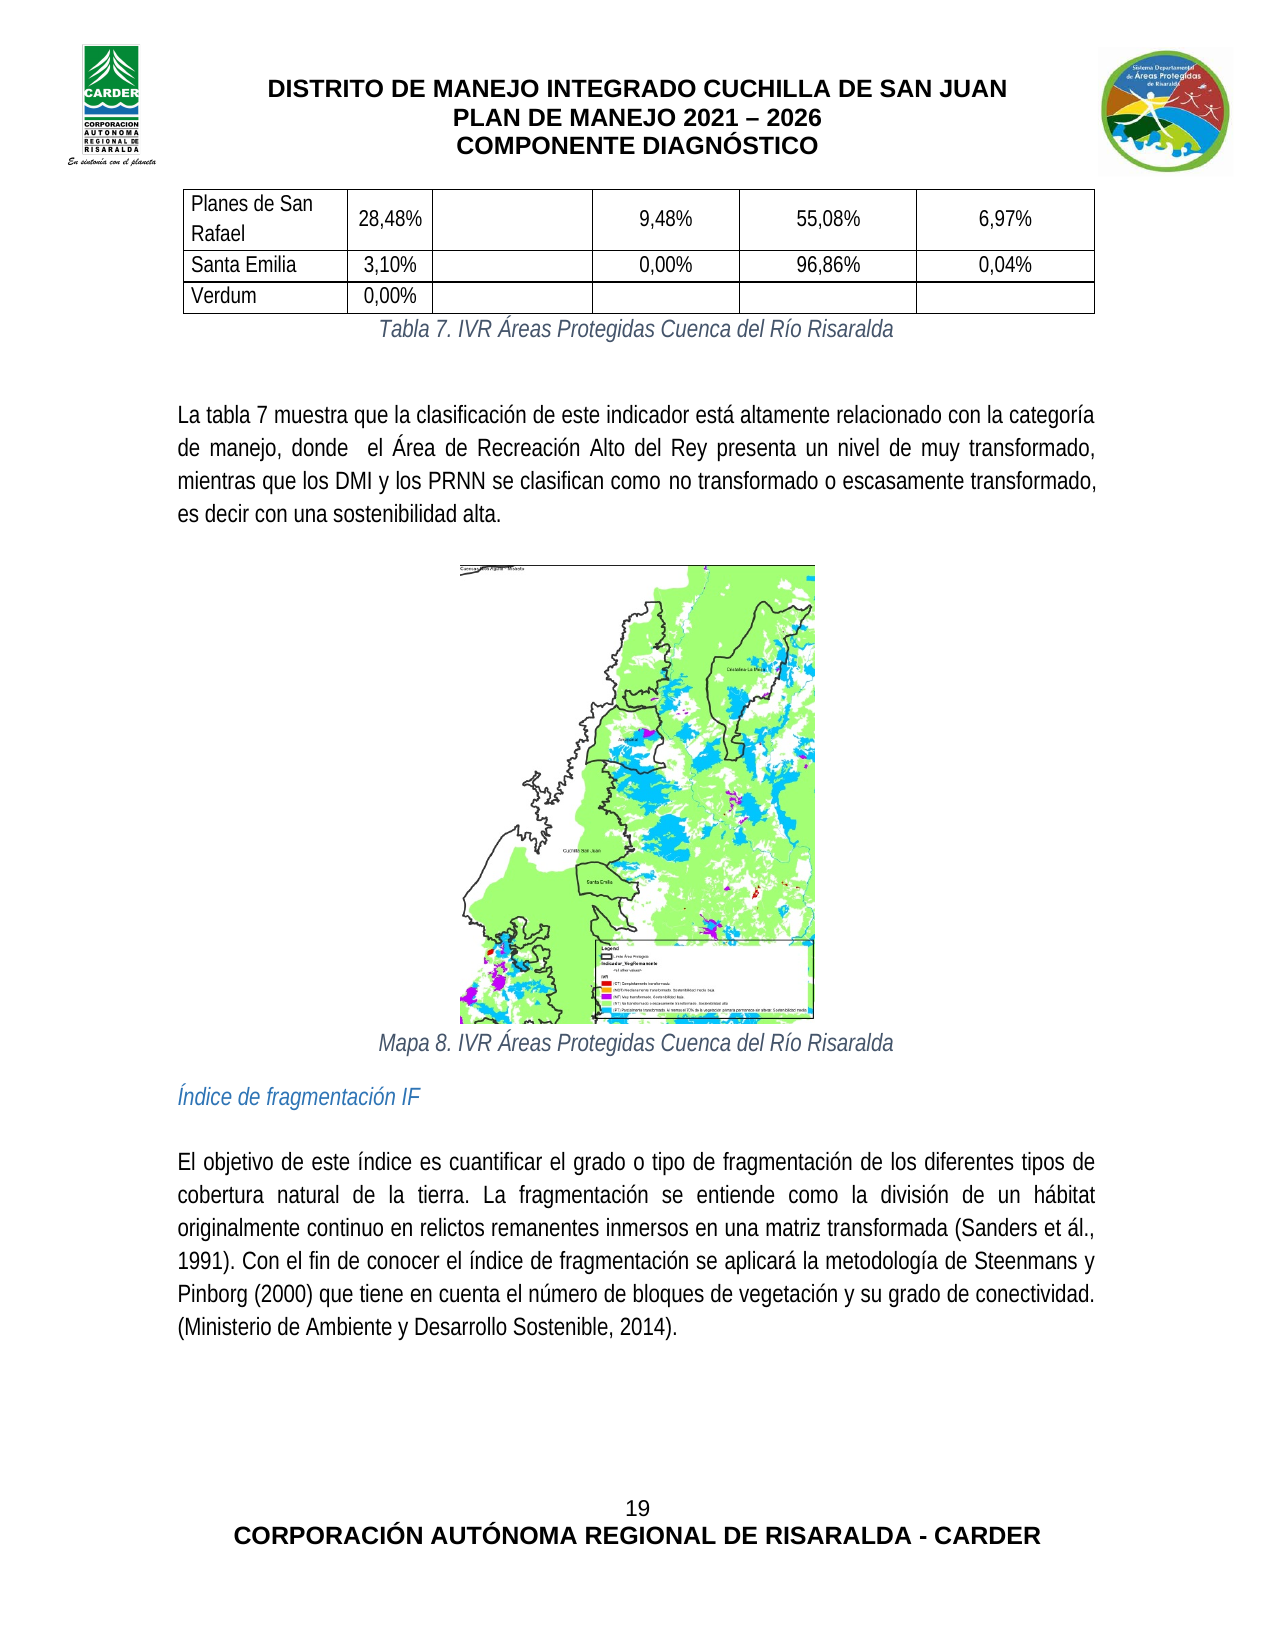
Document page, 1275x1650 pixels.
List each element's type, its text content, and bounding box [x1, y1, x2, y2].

picture [1097, 47, 1234, 177]
picture [62, 37, 162, 176]
table_cell 0,00% [348, 283, 432, 313]
table_cell 0,00% [593, 251, 739, 281]
table_cell [740, 283, 916, 313]
table_cell Verdum [184, 283, 347, 313]
table_cell 96,86% [740, 251, 916, 281]
table_cell [433, 251, 592, 281]
subtitle Índice de fragmentación IF [177, 1082, 1098, 1110]
table_cell Planes de San Rafael [184, 190, 347, 250]
table_cell 55,08% [740, 190, 916, 250]
picture [460, 565, 815, 1024]
table_cell 3,10% [348, 251, 432, 281]
table_cell 0,04% [917, 251, 1094, 281]
table_cell 9,48% [593, 190, 739, 250]
table_cell [433, 190, 592, 250]
text Tabla 7. IVR Áreas Protegidas Cuenca del Río Risaralda [177, 314, 1098, 342]
table_cell 28,48% [348, 190, 432, 250]
table_cell [593, 283, 739, 313]
text Mapa 8. IVR Áreas Protegidas Cuenca del Río Risaralda [177, 1028, 1098, 1056]
table_cell [433, 283, 592, 313]
table_cell [917, 283, 1094, 313]
table_cell Santa Emilia [184, 251, 347, 281]
table_cell 6,97% [917, 190, 1094, 250]
text La tabla 7 muestra que la clasificación de este indicador está altamente relacionado con la categoría de manejo, donde el Área de Recreación Alto del Rey presenta un nivel de muy transformado, mientras que los DMI y los PRNN se clasifican como no transformado o escasamente transformado, es decir con una sostenibilidad alta. [177, 400, 1098, 528]
text El objetivo de este índice es cuantificar el grado o tipo de fragmentación de los diferentes tipos de cobertura natural de la tierra. La fragmentación se entiende como la división de un hábitat originalmente continuo en relictos remanentes inmersos en una matriz transformada (Sanders et ál., 1991). Con el fin de conocer el índice de fragmentación se aplicará la metodología de Steenmans y Pinborg (2000) que tiene en cuenta el número de bloques de vegetación y su grado de conectividad. (Ministerio de Ambiente y Desarrollo Sostenible, 2014). [177, 1147, 1098, 1341]
